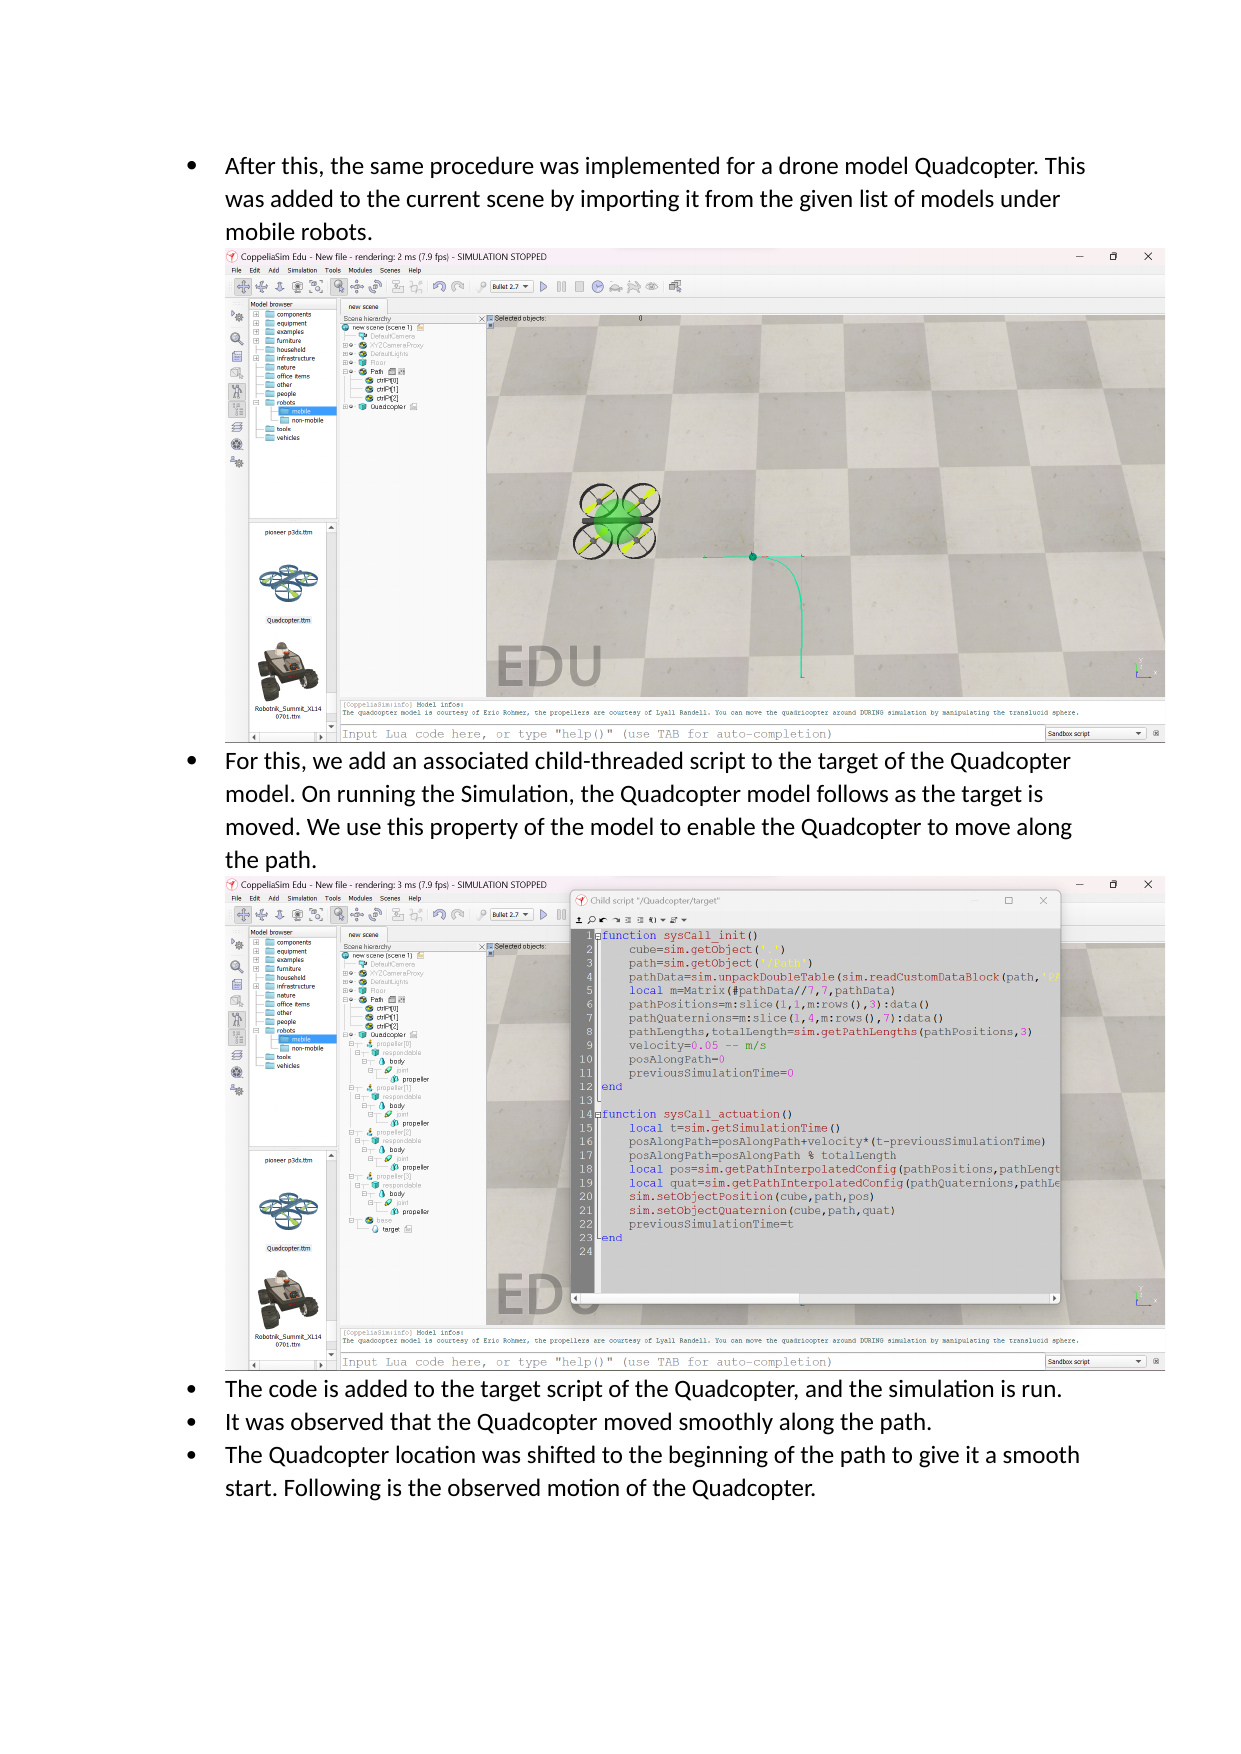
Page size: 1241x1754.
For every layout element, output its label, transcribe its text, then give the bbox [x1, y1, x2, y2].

list For this, we add an associated child-threaded script to the target of the Quadcopter model. On running the Simulation, the Quadcopter model follows as the target is moved. We use this property of the model to enable the Quadcopter to move along the path. [187, 745, 1090, 874]
list After this, the same procedure was implemented for a drone model Quadcopter. This was added to the current scene by importing it from the given list of models under mobile robots. [187, 150, 1090, 246]
picture [225, 876, 1166, 1371]
list The Quadcopter location was shifted to the beginning of the path to give it a smooth start. Following is the observed motion of the Quadcopter. [187, 1439, 1090, 1502]
picture [225, 248, 1166, 743]
list It was observed that the Quadcopter moved smoothly along the path. [187, 1406, 1090, 1436]
list The code is added to the target script of the Quadcopter, and the simulation is run. [187, 1373, 1090, 1403]
